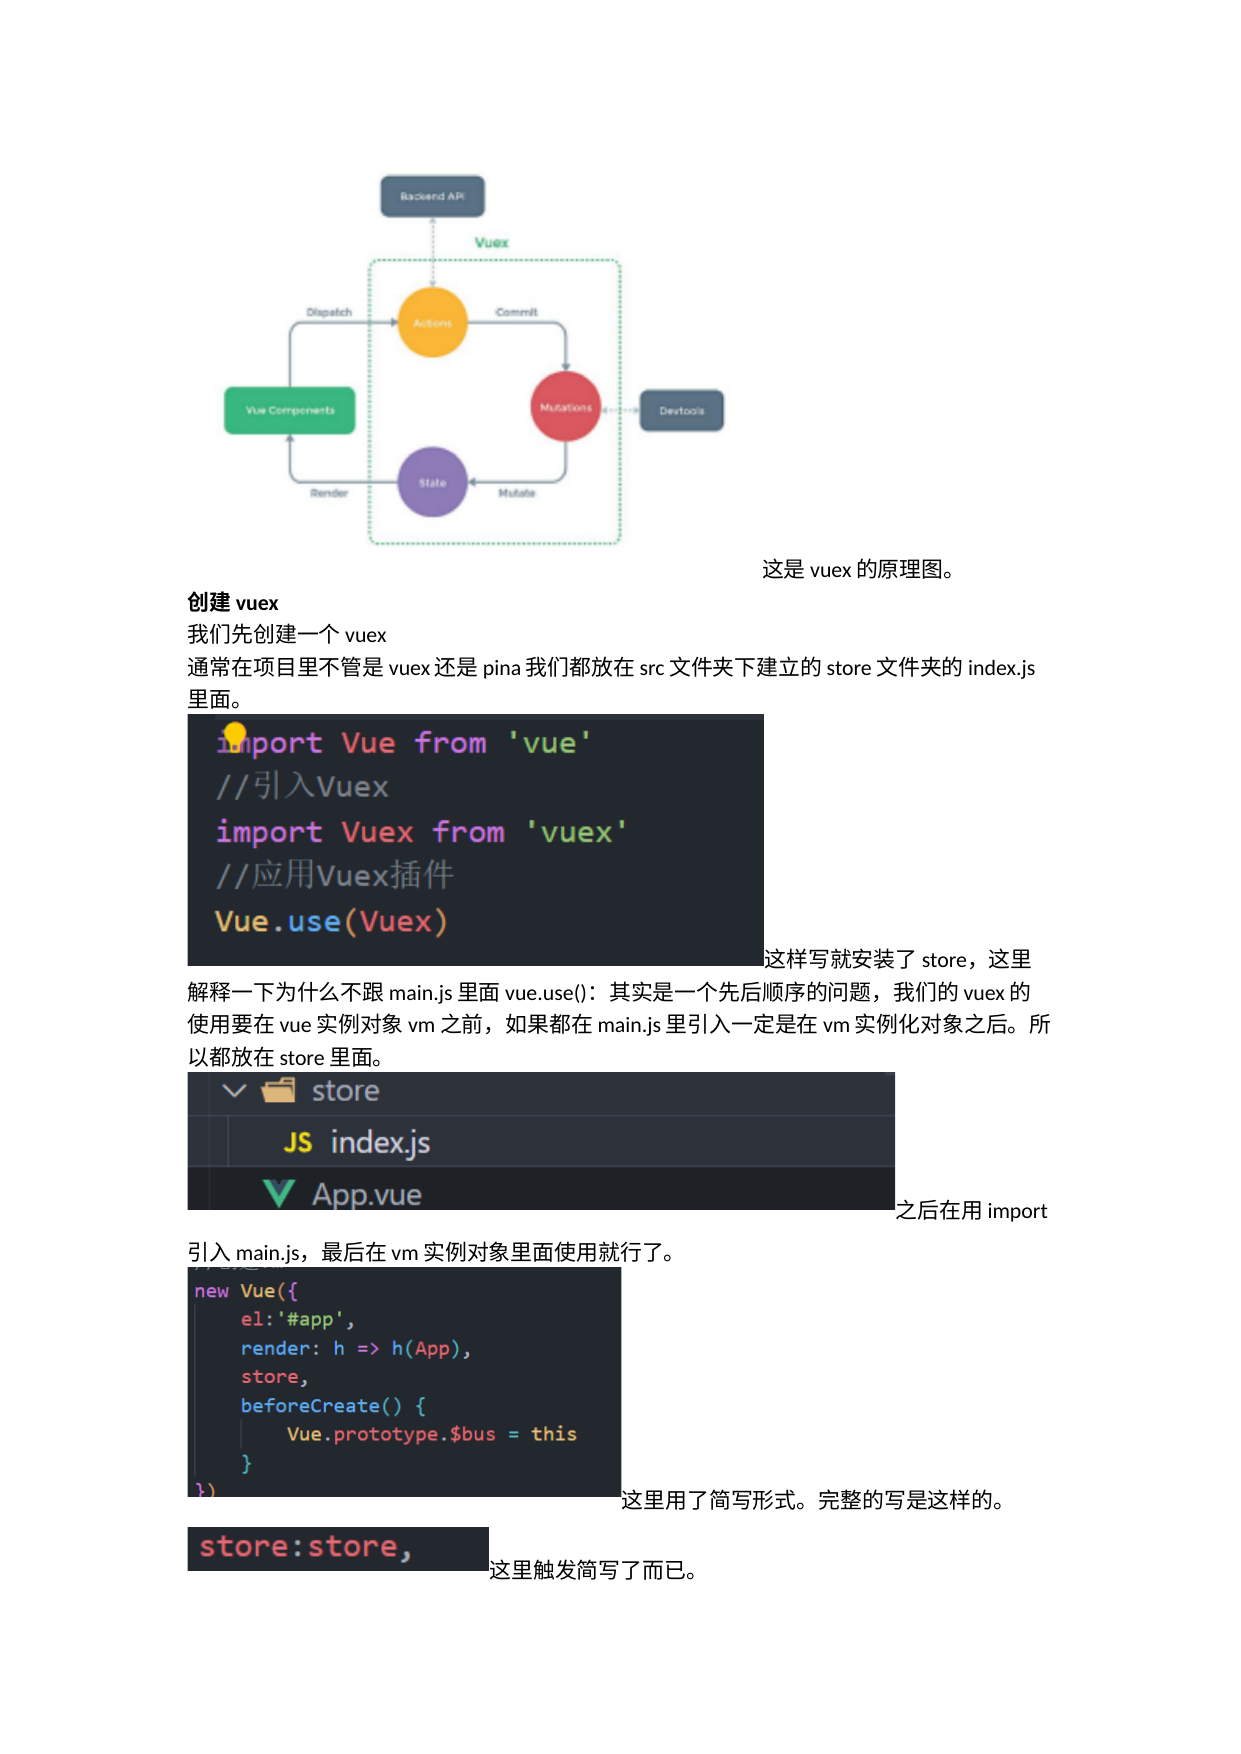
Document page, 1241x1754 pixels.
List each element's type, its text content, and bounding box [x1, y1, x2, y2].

picture [187, 1527, 489, 1571]
list 通常在项目里不管是vuex还是pina我们都放在src文件夹下建立的store文件夹的index.js里面。 [187, 649, 1053, 714]
list 创建vuex [187, 584, 1053, 617]
picture [187, 714, 764, 966]
list 我们先创建一个vuex [187, 617, 1053, 649]
picture [187, 1267, 622, 1497]
list 这里触发简写了而已。 [187, 1527, 1053, 1592]
picture [187, 162, 762, 576]
picture [187, 1072, 896, 1210]
